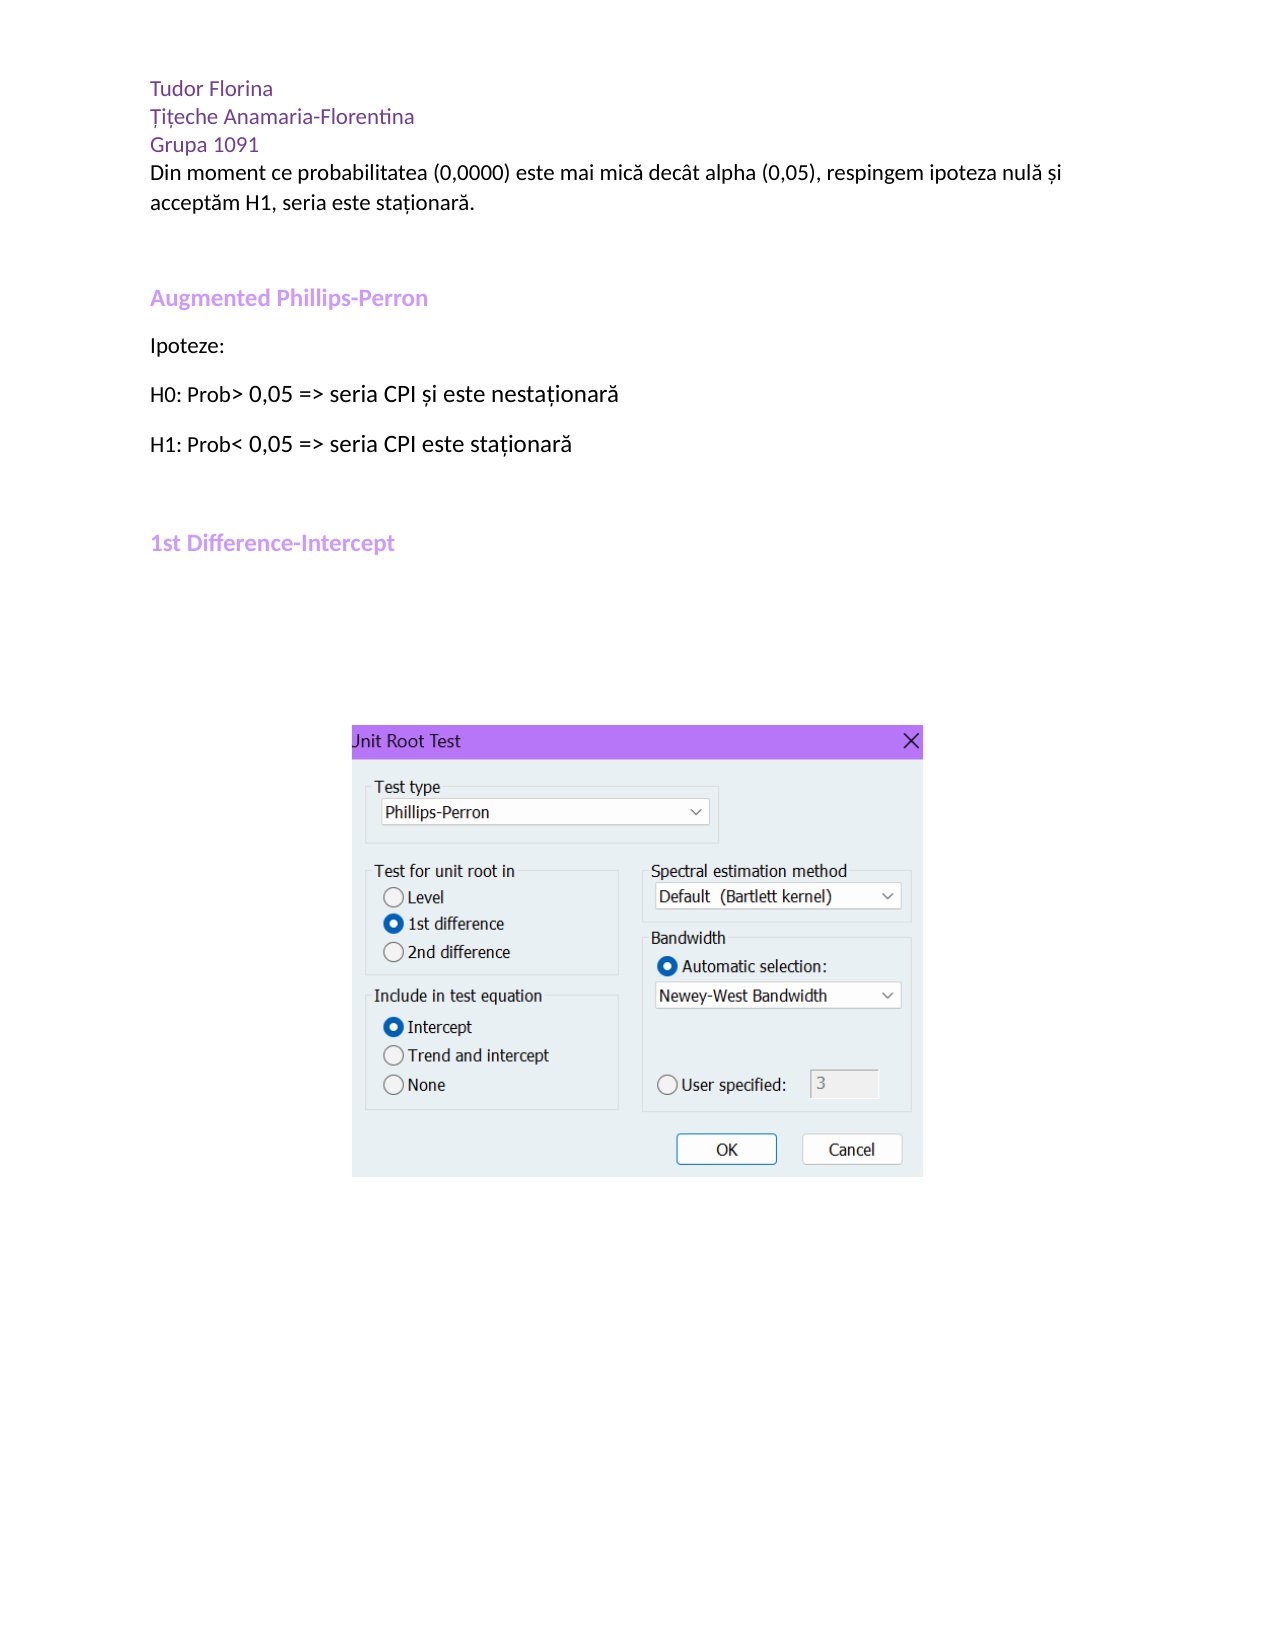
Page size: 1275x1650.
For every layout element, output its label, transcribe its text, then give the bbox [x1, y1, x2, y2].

picture [351, 725, 924, 1177]
text H1: Prob< 0,05 => seria CPI este staționară [150, 428, 1125, 458]
text Ipoteze: [150, 331, 1125, 359]
text Din moment ce probabilitatea (0,0000) este mai mică decât alpha (0,05), respingem ipoteza nulă și acceptăm H1, seria este staționară. [150, 158, 1125, 216]
text Augmented Phillips-Perron [150, 282, 1125, 312]
text H0: Prob> 0,05 => seria CPI și este nestaționară [150, 378, 1125, 409]
text 1st Difference-Intercept [150, 527, 1125, 557]
